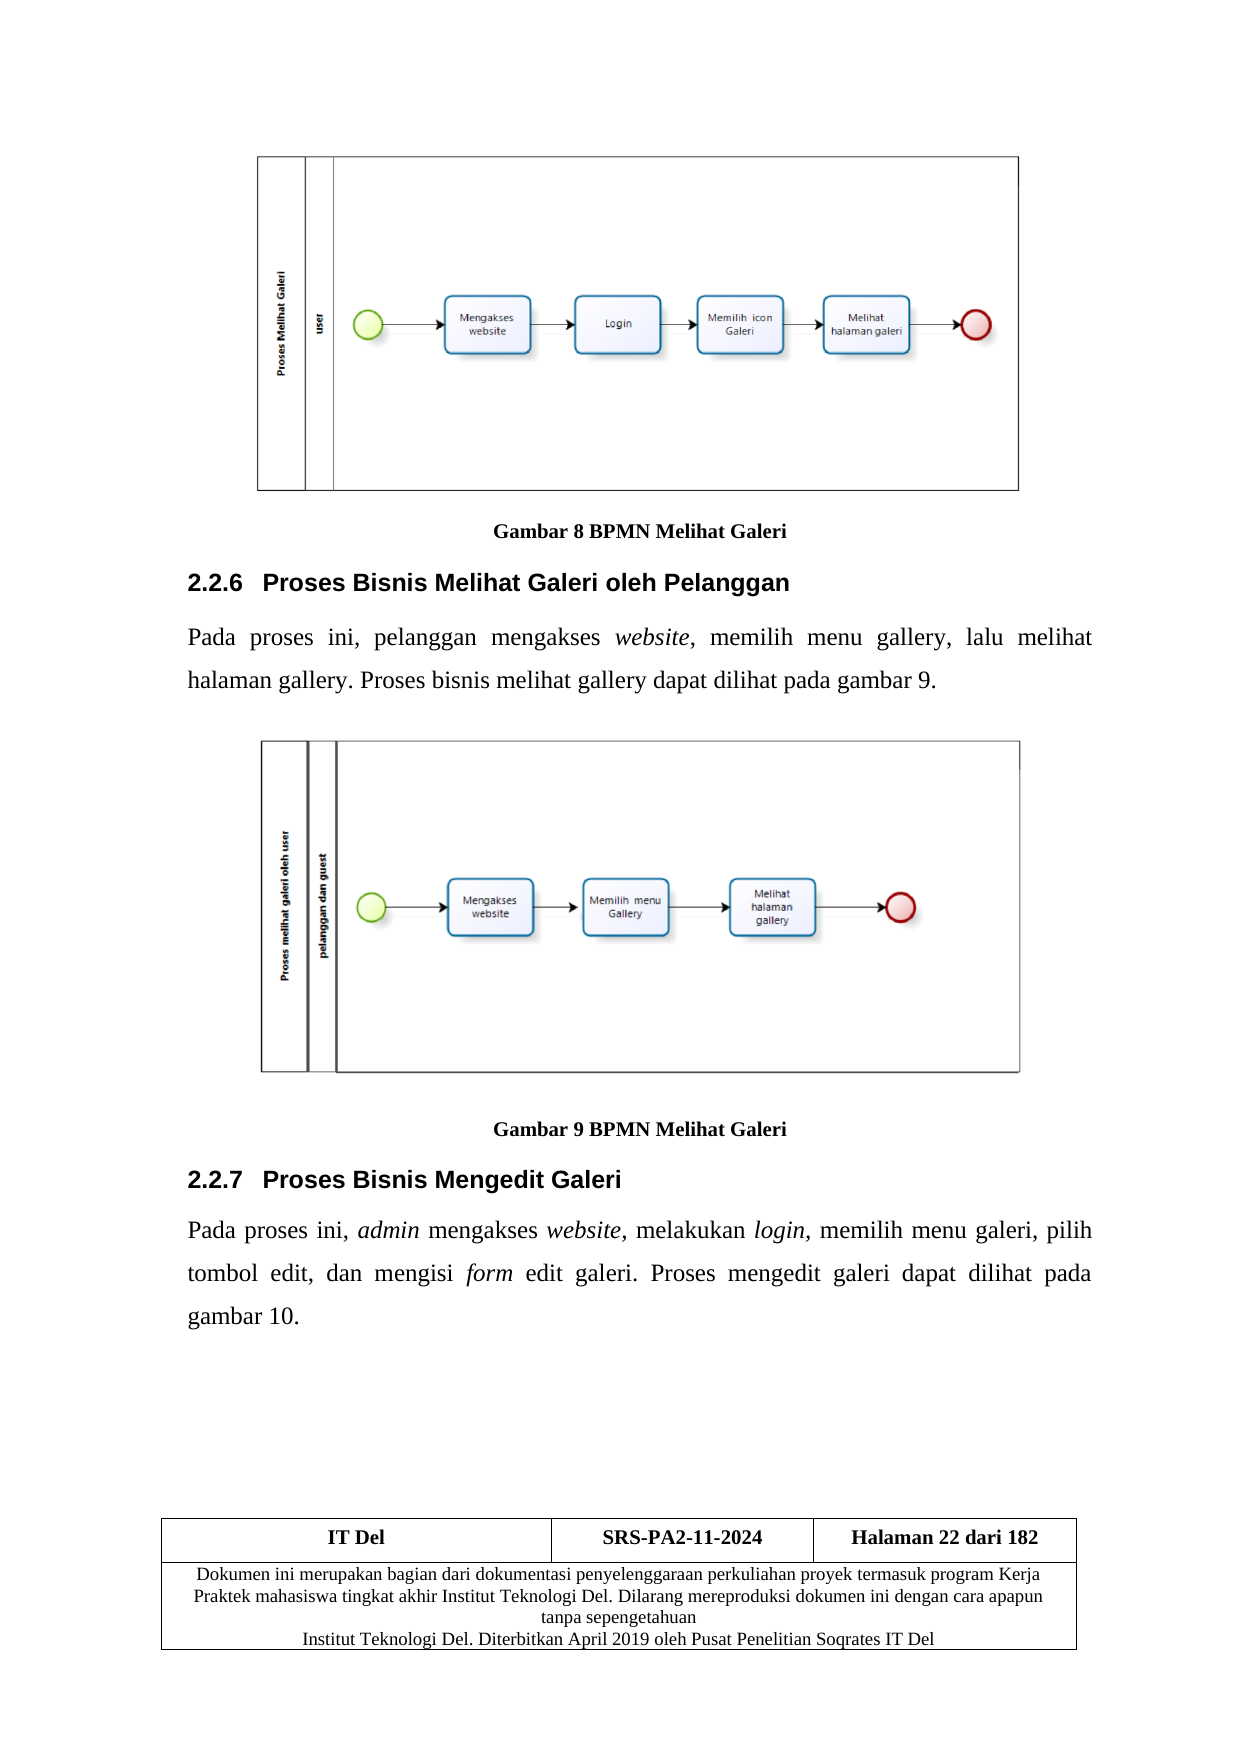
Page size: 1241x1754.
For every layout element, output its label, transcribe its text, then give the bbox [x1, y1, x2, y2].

picture [247, 147, 1033, 505]
text Gambar 8 BPMN Melihat Galeri [187, 519, 1092, 543]
text Gambar 9 BPMN Melihat Galeri [187, 1116, 1092, 1141]
picture [256, 733, 1024, 1077]
subtitle 2.2.7 Proses Bisnis Mengedit Galeri [187, 1166, 1092, 1194]
text Pada proses ini, admin mengakses website, melakukan login, memilih menu galeri, pilih tombol edit, dan mengisi form edit galeri. Proses mengedit galeri dapat dilihat pada gambar 10. [187, 1215, 1092, 1330]
subtitle 2.2.6 Proses Bisnis Melihat Galeri oleh Pelanggan [187, 568, 1092, 597]
text Pada proses ini, pelanggan mengakses website, memilih menu gallery, lalu melihat halaman gallery. Proses bisnis melihat gallery dapat dilihat pada gambar 9. [187, 622, 1092, 694]
